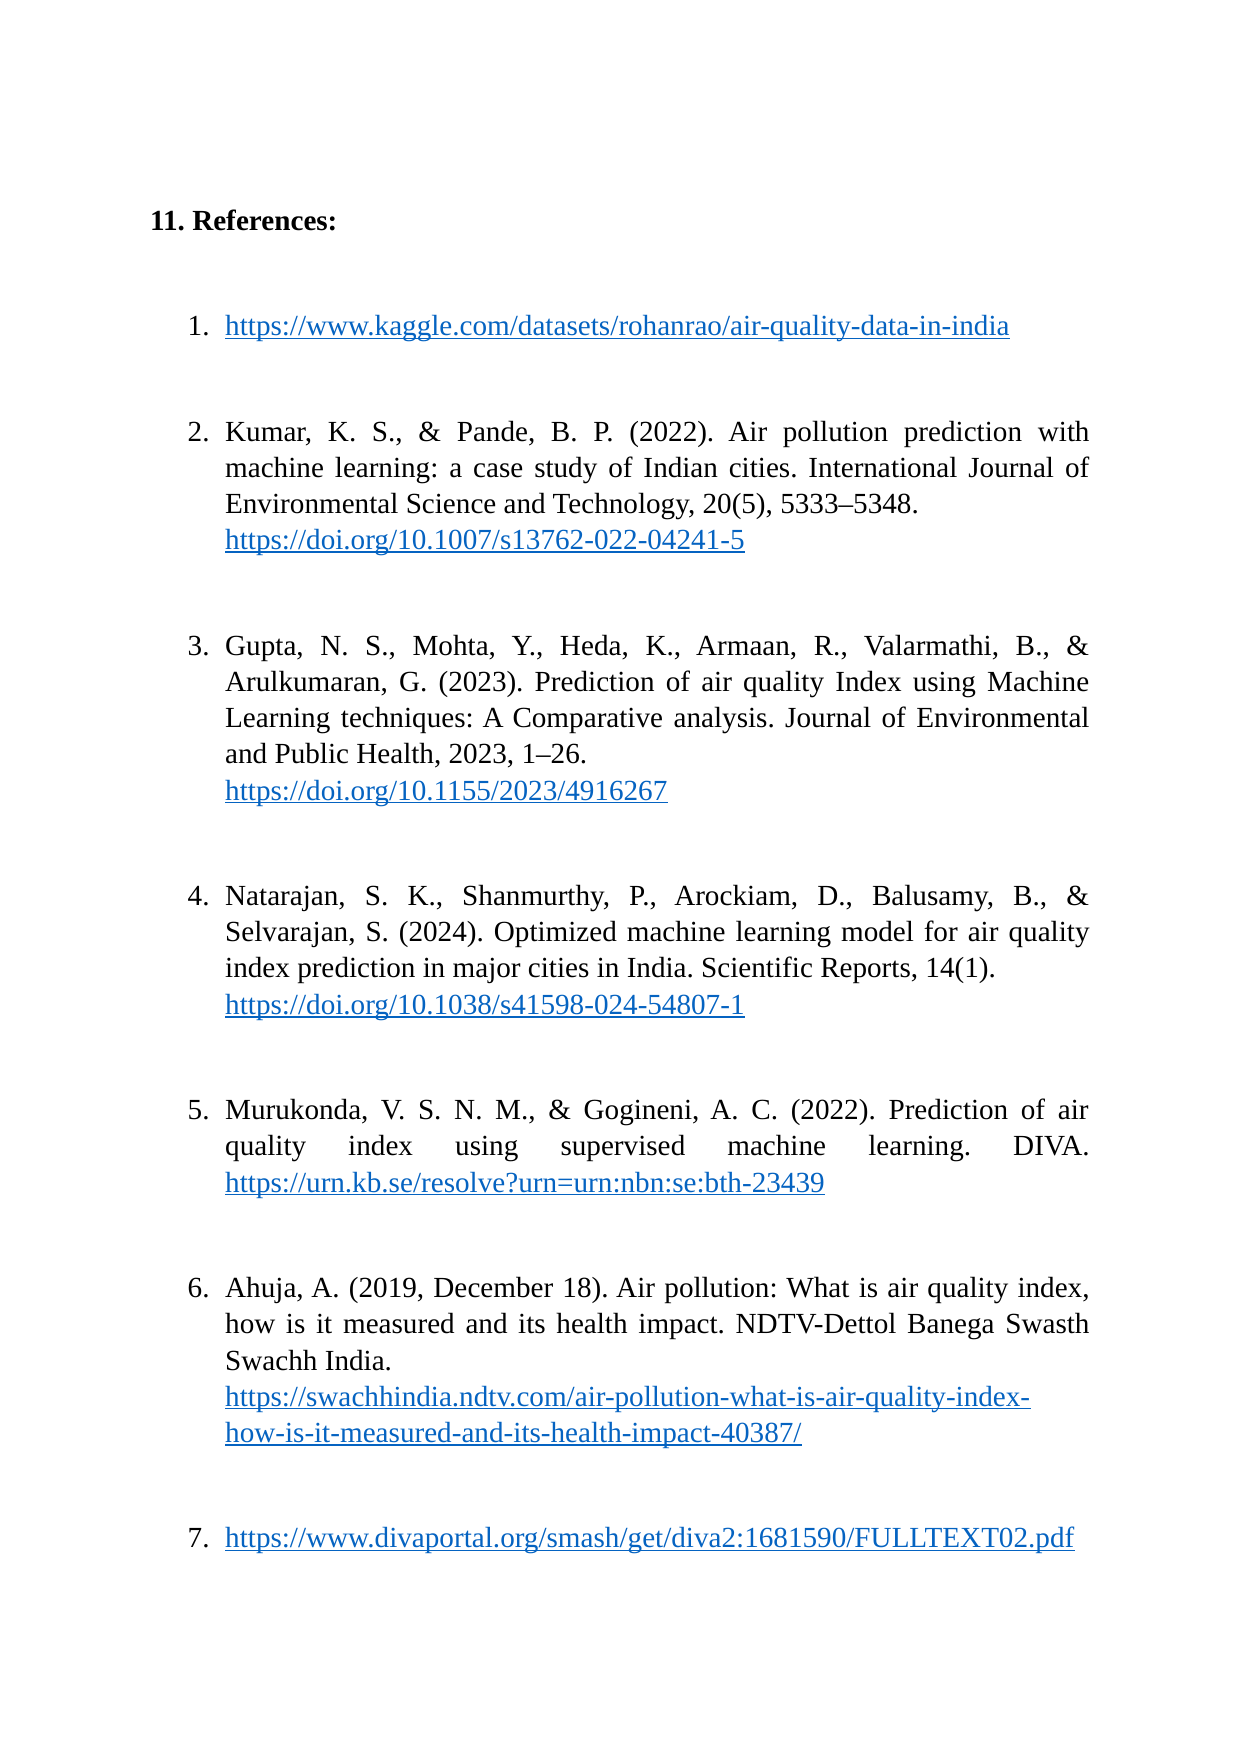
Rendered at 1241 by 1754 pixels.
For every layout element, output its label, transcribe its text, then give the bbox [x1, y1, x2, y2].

list Ahuja, A. (2019, December 18). Air pollution: What is air quality index, how is it measured and its health impact. NDTV-Dettol Banega Swasth Swachh India. [187, 1270, 1090, 1376]
list Murukonda, V. S. N. M., & Gogineni, A. C. (2022). Prediction of air quality index using supervised machine learning. DIVA. https://urn.kb.se/resolve?urn=urn:nbn:se:bth-23439 [187, 1092, 1090, 1198]
list Gupta, N. S., Mohta, Y., Heda, K., Armaan, R., Valarmathi, B., & Arulkumaran, G. (2023). Prediction of air quality Index using Machine Learning techniques: A Comparative analysis. Journal of Environmental and Public Health, 2023, 1–26. [187, 628, 1090, 770]
list https://doi.org/10.1155/2023/4916267 [225, 773, 1090, 806]
text 11. References: [150, 203, 1090, 236]
list https://swachhindia.ndtv.com/air-pollution-what-is-air-quality-index-how-is-it-measured-and-its-health-impact-40387/ [225, 1379, 1090, 1448]
list https://doi.org/10.1038/s41598-024-54807-1 [225, 987, 1090, 1020]
list Natarajan, S. K., Shanmurthy, P., Arockiam, D., Balusamy, B., & Selvarajan, S. (2024). Optimized machine learning model for air quality index prediction in major cities in India. Scientific Reports, 14(1). [187, 878, 1090, 984]
list https://www.kaggle.com/datasets/rohanrao/air-quality-data-in-india [187, 308, 1090, 342]
list Kumar, K. S., & Pande, B. P. (2022). Air pollution prediction with machine learning: a case study of Indian cities. International Journal of Environmental Science and Technology, 20(5), 5333–5348. [187, 414, 1090, 520]
list https://doi.org/10.1007/s13762-022-04241-5 [225, 522, 1090, 556]
list https://www.divaportal.org/smash/get/diva2:1681590/FULLTEXT02.pdf [187, 1521, 1090, 1554]
